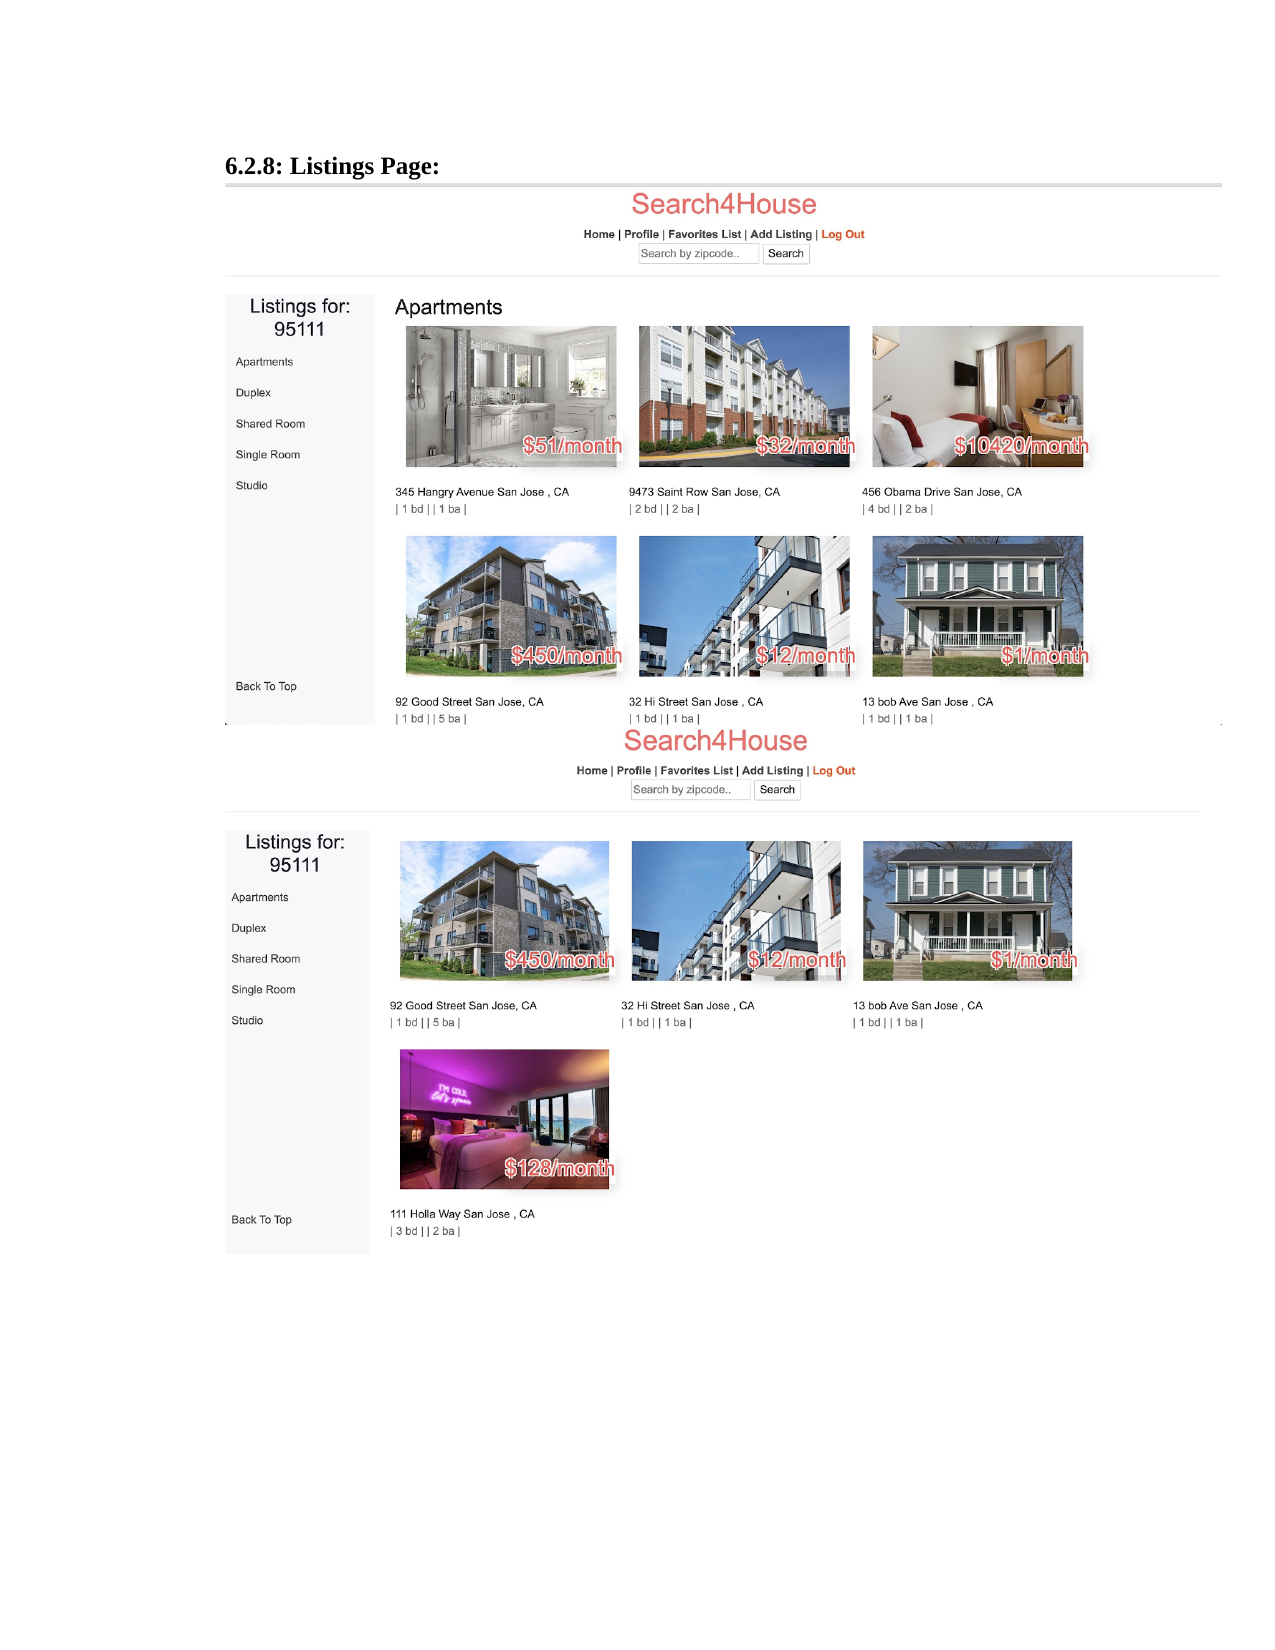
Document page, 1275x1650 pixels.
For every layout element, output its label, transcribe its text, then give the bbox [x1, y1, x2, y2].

picture [225, 728, 1200, 1254]
list 6.2.8: Listings Page: [225, 151, 1125, 180]
picture [225, 183, 1222, 725]
